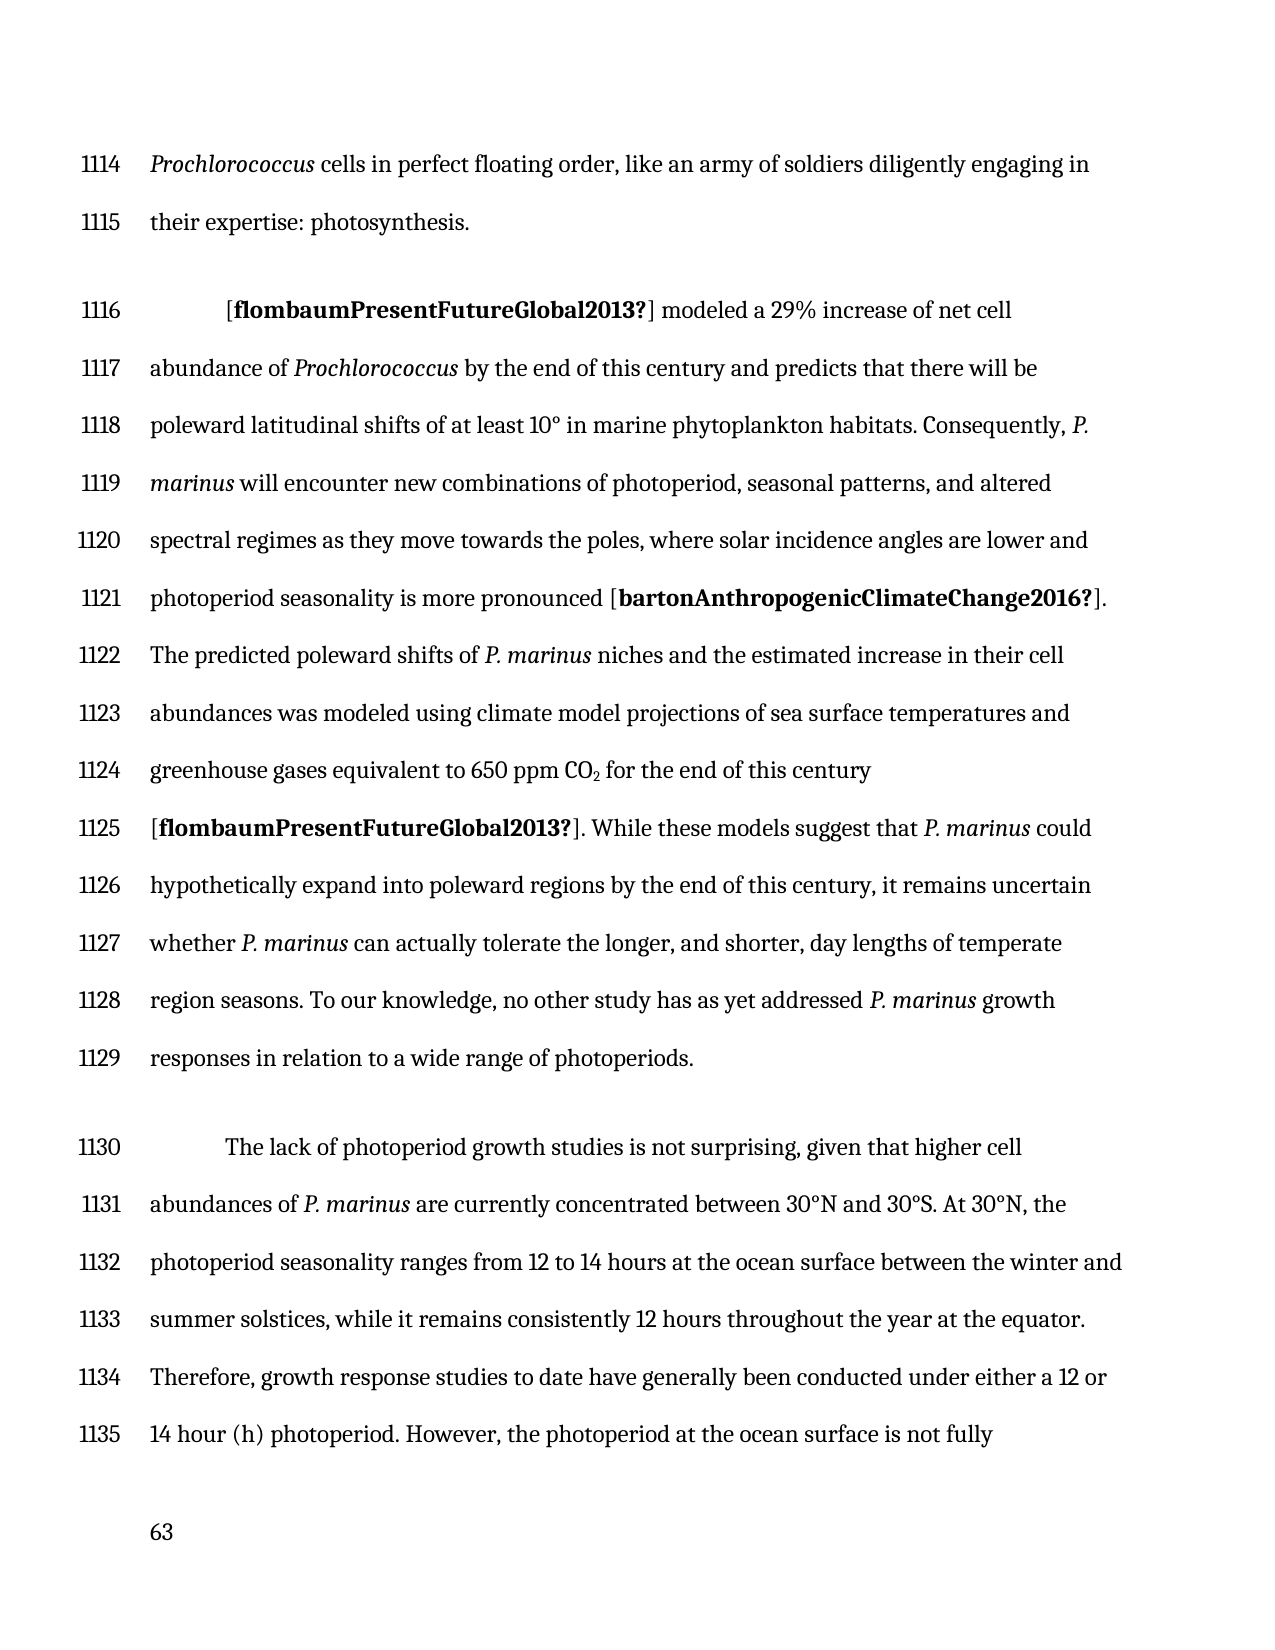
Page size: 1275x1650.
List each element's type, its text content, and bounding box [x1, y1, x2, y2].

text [150, 1132, 1125, 1449]
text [150, 150, 1125, 236]
text [flombaumPresentFutureGlobal2013?] modeled a 29% increase of net cell abundance of Prochlorococcus by the end of this century and predicts that there will be poleward latitudinal shifts of at least 10° in marine phytoplankton habitats. Consequently, P. marinus will encounter new combinations of photoperiod, seasonal patterns, and altered spectral regimes as they move towards the poles, where solar incidence angles are lower and photoperiod seasonality is more pronounced [bartonAnthropogenicClimateChange2016?]. The predicted poleward shifts of P. marinus niches and the estimated increase in their cell abundances was modeled using climate model projections of sea surface temperatures and greenhouse gases equivalent to 650 ppm CO2 for the end of this century [flombaumPresentFutureGlobal2013?]. While these models suggest that P. marinus could hypothetically expand into poleward regions by the end of this century, it remains uncertain whether P. marinus can actually tolerate the longer, and shorter, day lengths of temperate region seasons. To our knowledge, no other study has as yet addressed P. marinus growth responses in relation to a wide range of photoperiods. [150, 296, 1125, 1072]
